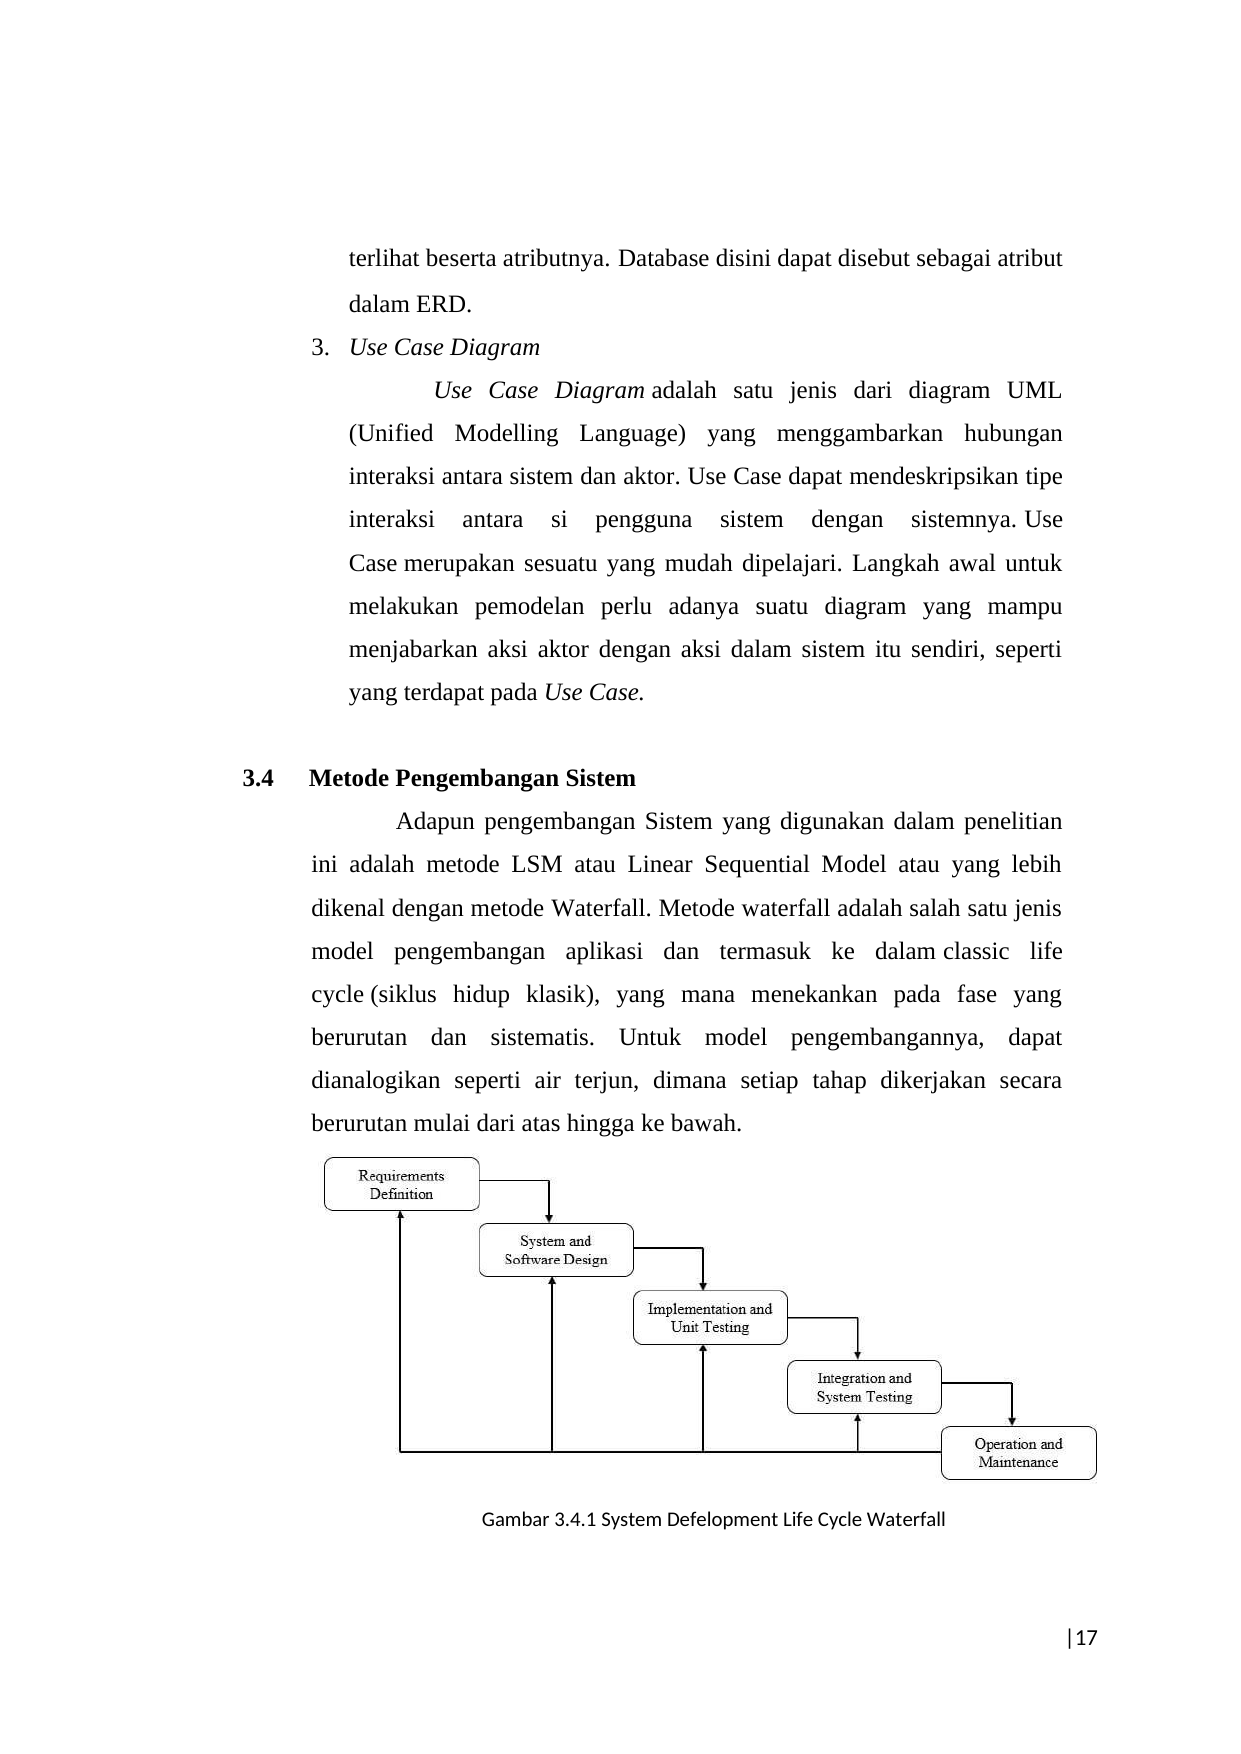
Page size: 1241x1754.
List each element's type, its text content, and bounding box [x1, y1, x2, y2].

list Use Case Diagram [311, 332, 1063, 361]
list Adapun pengembangan Sistem yang digunakan dalam penelitian ini adalah metode LSM atau Linear Sequential Model atau yang lebih dikenal dengan metode Waterfall. Metode waterfall adalah salah satu jenis model pengembangan aplikasi dan termasuk ke dalam classic life cycle (siklus hidup klasik), yang mana menekankan pada fase yang berurutan dan sistematis. Untuk model pengembangannya, dapat dianalogikan seperti air terjun, dimana setiap tahap dikerjakan secara berurutan mulai dari atas hingga ke bawah. [311, 806, 1063, 1137]
picture [317, 1153, 1102, 1484]
list Metode Pengembangan Sistem [274, 763, 1063, 792]
list Use Case Diagram adalah satu jenis dari diagram UML (Unified Modelling Language) yang menggambarkan hubungan interaksi antara sistem dan aktor. Use Case dapat mendeskripsikan tipe interaksi antara si pengguna sistem dengan sistemnya. Use Case merupakan sesuatu yang mudah dipelajari. Langkah awal untuk melakukan pemodelan perlu adanya suatu diagram yang mampu menjabarkan aksi aktor dengan aksi dalam sistem itu sendiri, seperti yang terdapat pada Use Case. [349, 375, 1063, 706]
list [349, 236, 1063, 318]
